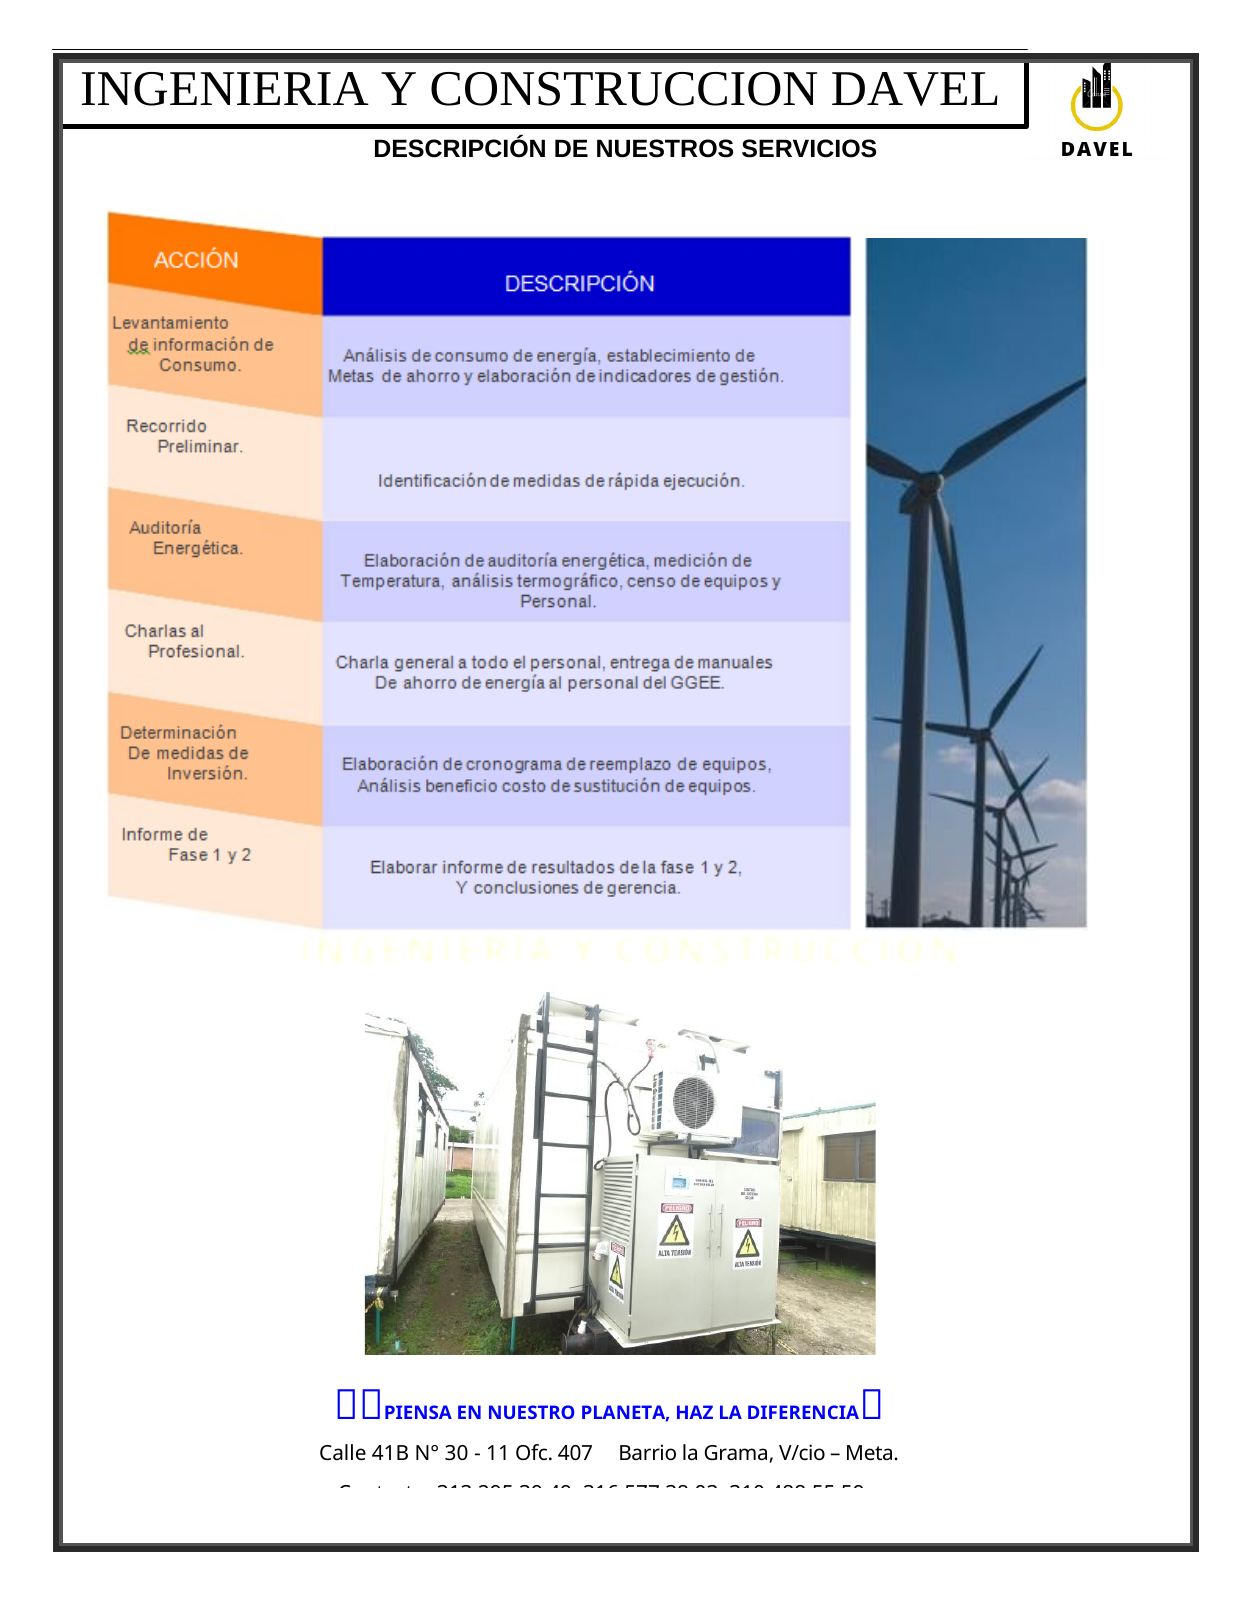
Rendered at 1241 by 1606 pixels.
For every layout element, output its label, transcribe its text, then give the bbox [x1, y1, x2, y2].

picture [865, 238, 1089, 931]
picture [364, 985, 876, 1355]
subtitle DESCRIPCIÓN DE NUESTROS SERVICIOS [135, 133, 1115, 162]
picture [103, 207, 852, 933]
picture [1024, 63, 1166, 160]
